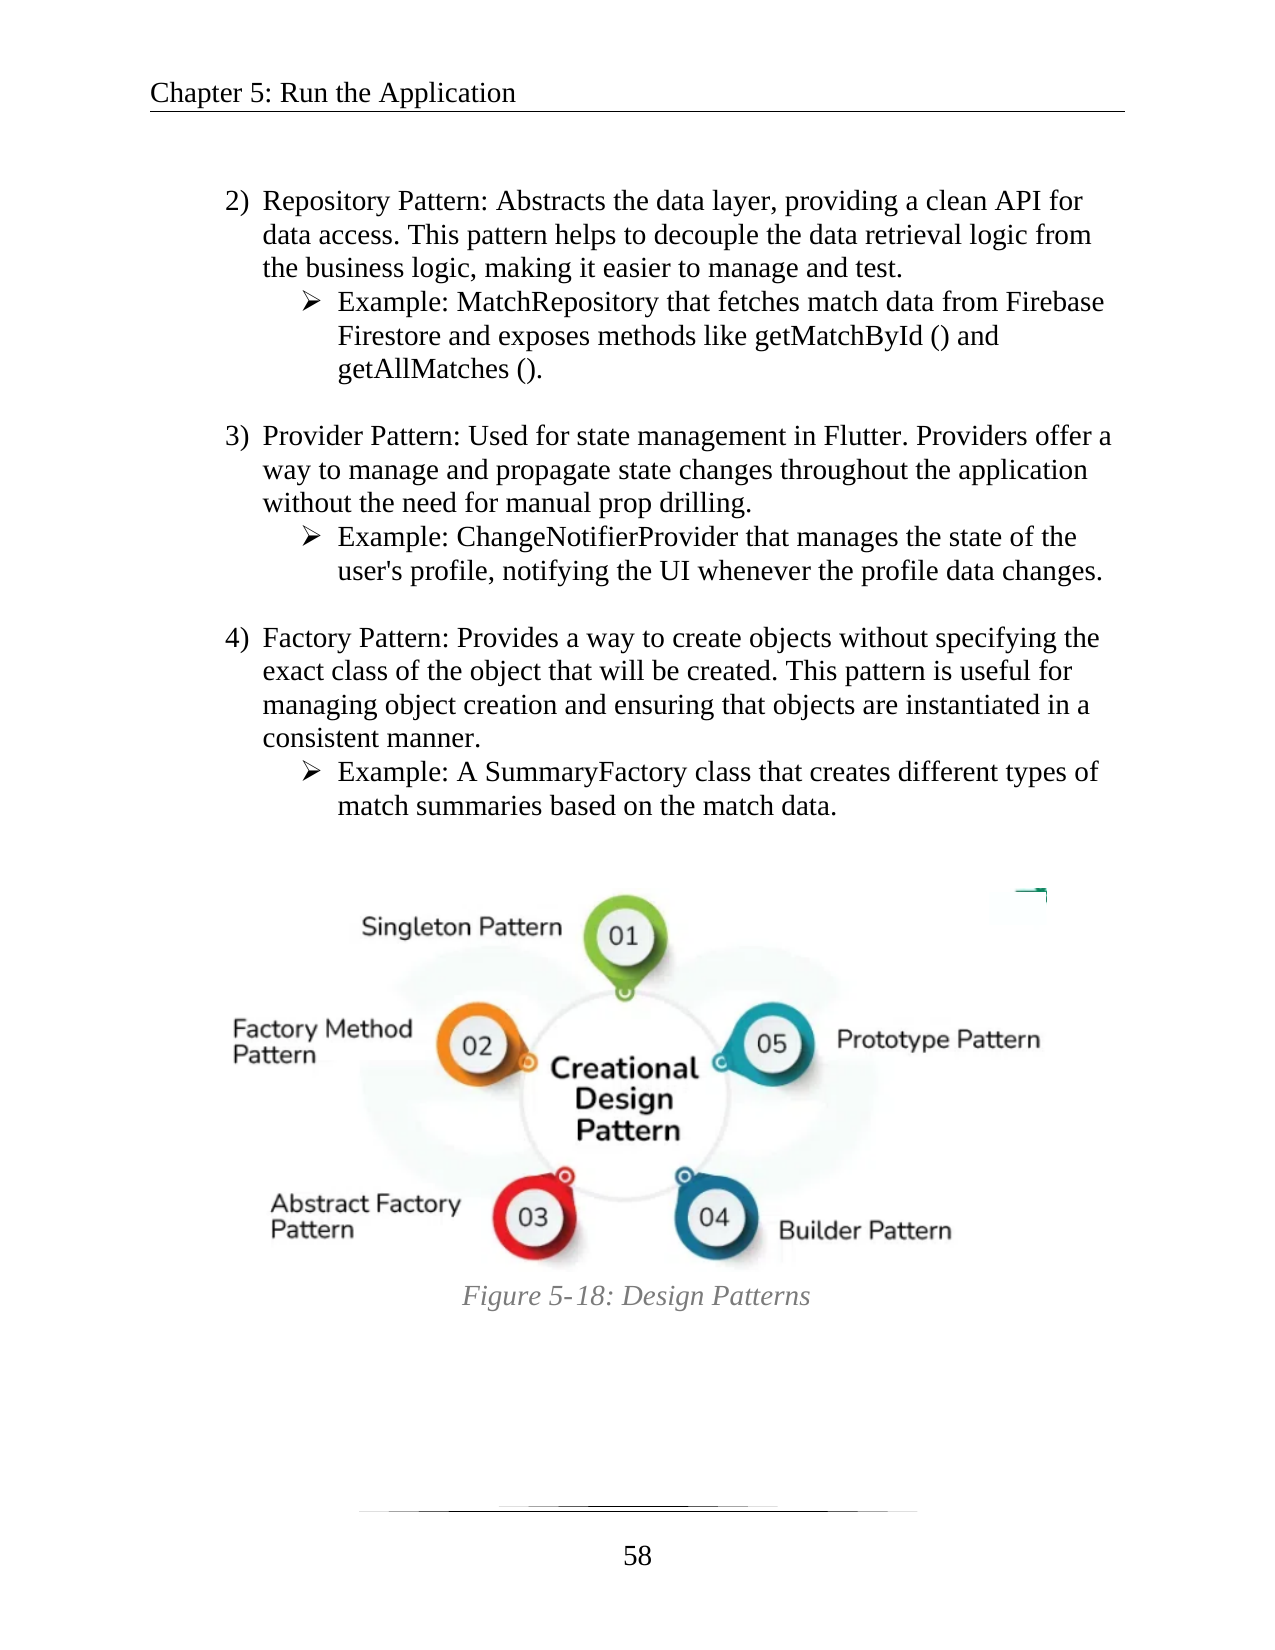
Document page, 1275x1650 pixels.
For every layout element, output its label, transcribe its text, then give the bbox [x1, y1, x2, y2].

picture [228, 888, 1047, 1272]
list Provider Pattern: Used for state management in Flutter. Providers offer a way to manage and propagate state changes throughout the application without the need for manual prop drilling. [225, 418, 1125, 519]
list Example: ChangeNotifierProvider that manages the state of the user's profile, notifying the UI whenever the profile data changes. [300, 519, 1125, 586]
list Factory Pattern: Provides a way to create objects without specifying the exact class of the object that will be created. This pattern is useful for managing object creation and ensuring that objects are instantiated in a consistent manner. [225, 620, 1125, 754]
list Example: MatchRepository that fetches match data from Firebase Firestore and exposes methods like getMatchById () and getAllMatches (). [300, 284, 1125, 385]
list Repository Pattern: Abstracts the data layer, providing a clean API for data access. This pattern helps to decouple the data retrieval logic from the business logic, making it easier to manage and test. [225, 183, 1125, 284]
list Example: A SummaryFactory class that creates different types of match summaries based on the match data. [300, 754, 1125, 821]
